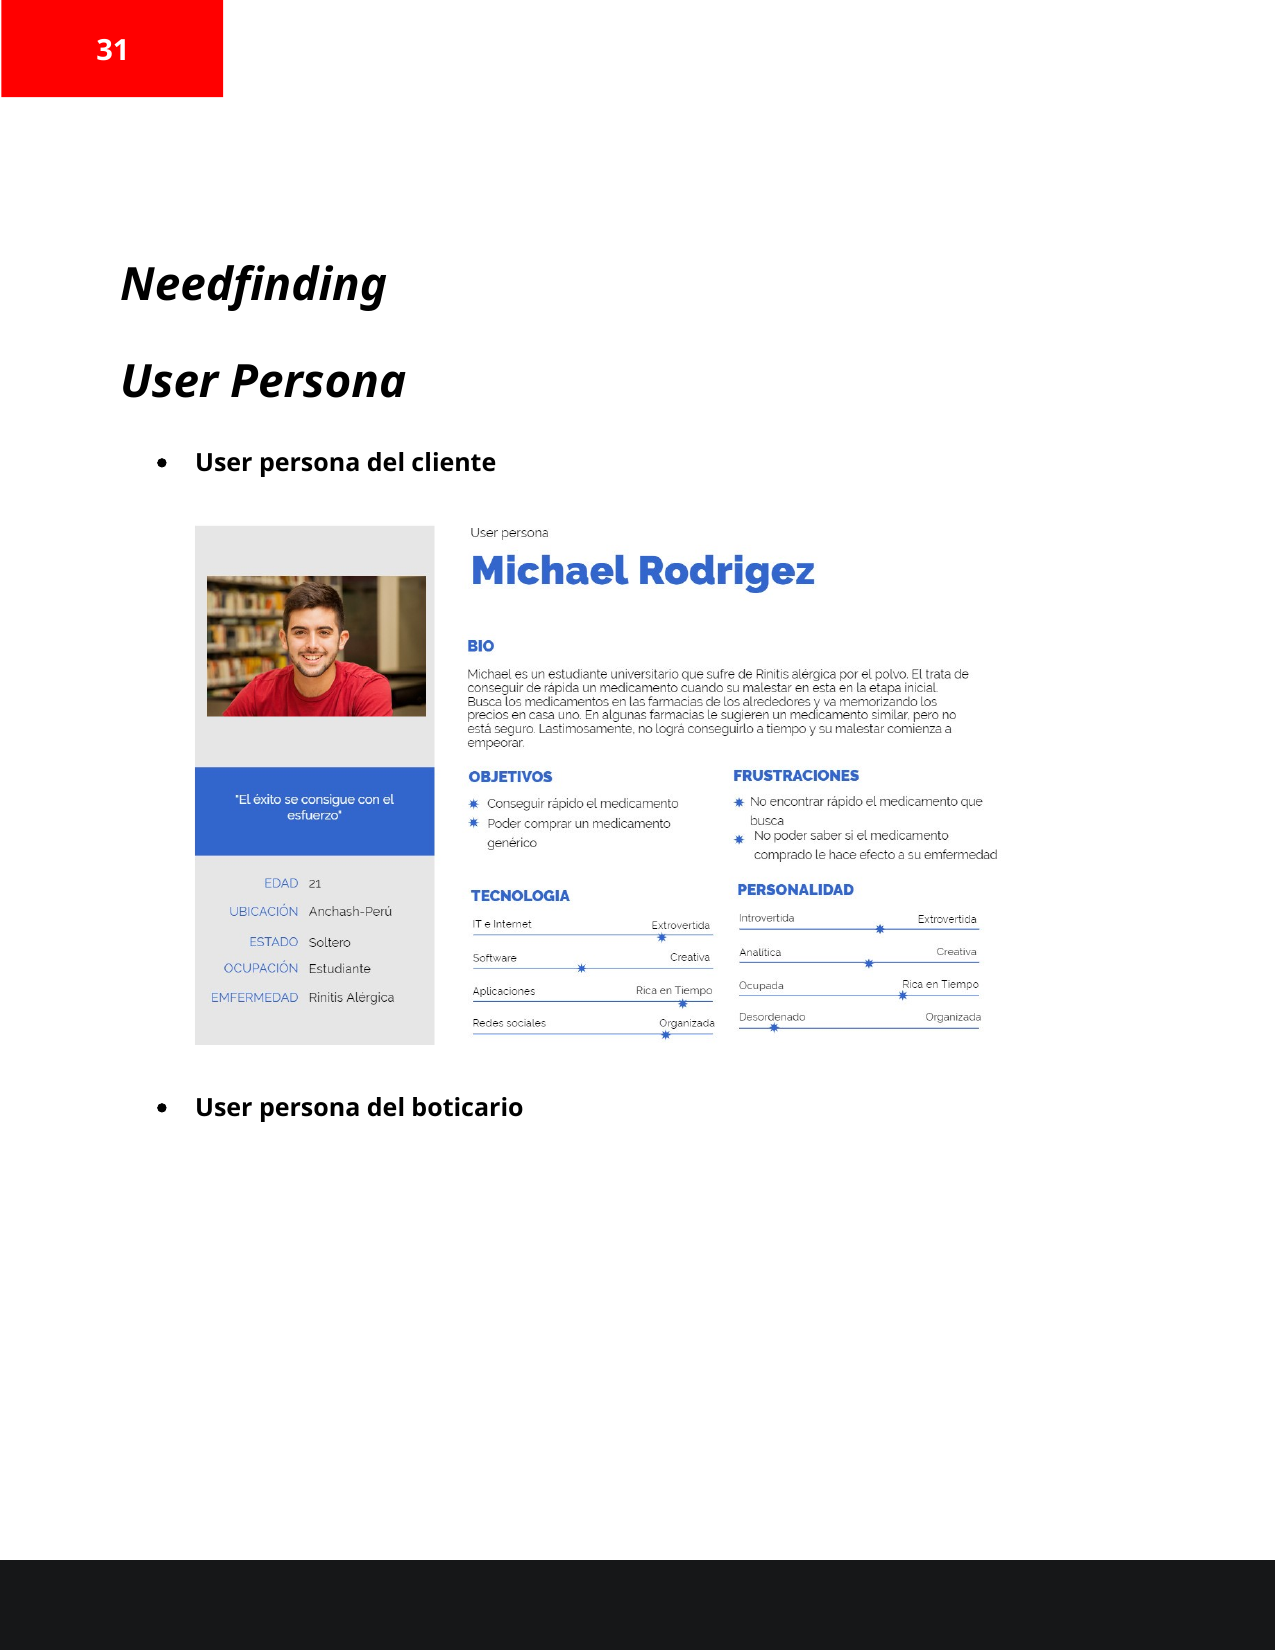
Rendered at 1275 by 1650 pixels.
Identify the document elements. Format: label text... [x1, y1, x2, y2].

text Needfinding [120, 251, 1155, 314]
list User persona del boticario [157, 1090, 1155, 1124]
picture [194, 523, 1013, 1045]
list User persona del cliente [157, 445, 1155, 479]
text User Persona [120, 348, 1155, 411]
